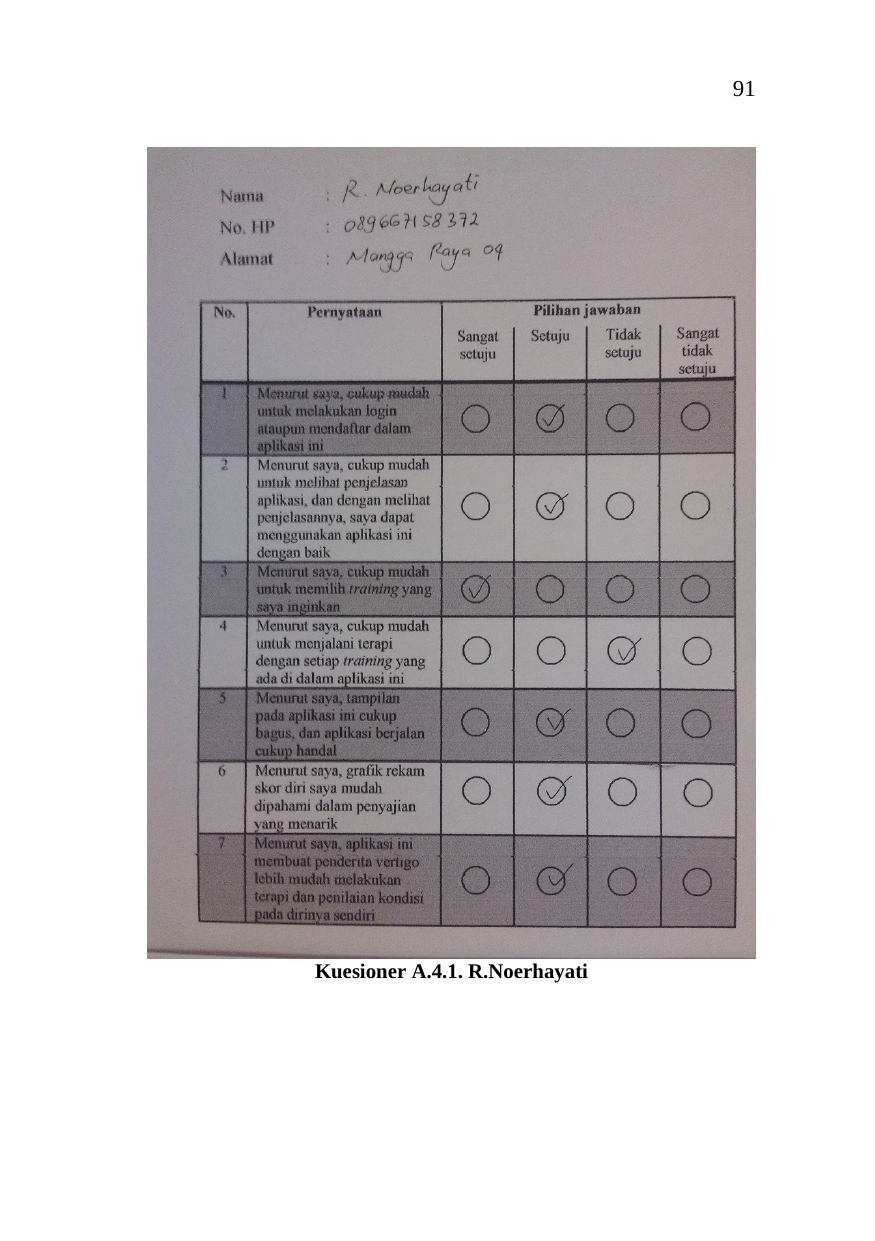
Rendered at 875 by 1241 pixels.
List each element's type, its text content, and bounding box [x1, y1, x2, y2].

picture [147, 147, 756, 959]
text Kuesioner A.4.1. R.Noerhayati [147, 959, 756, 983]
